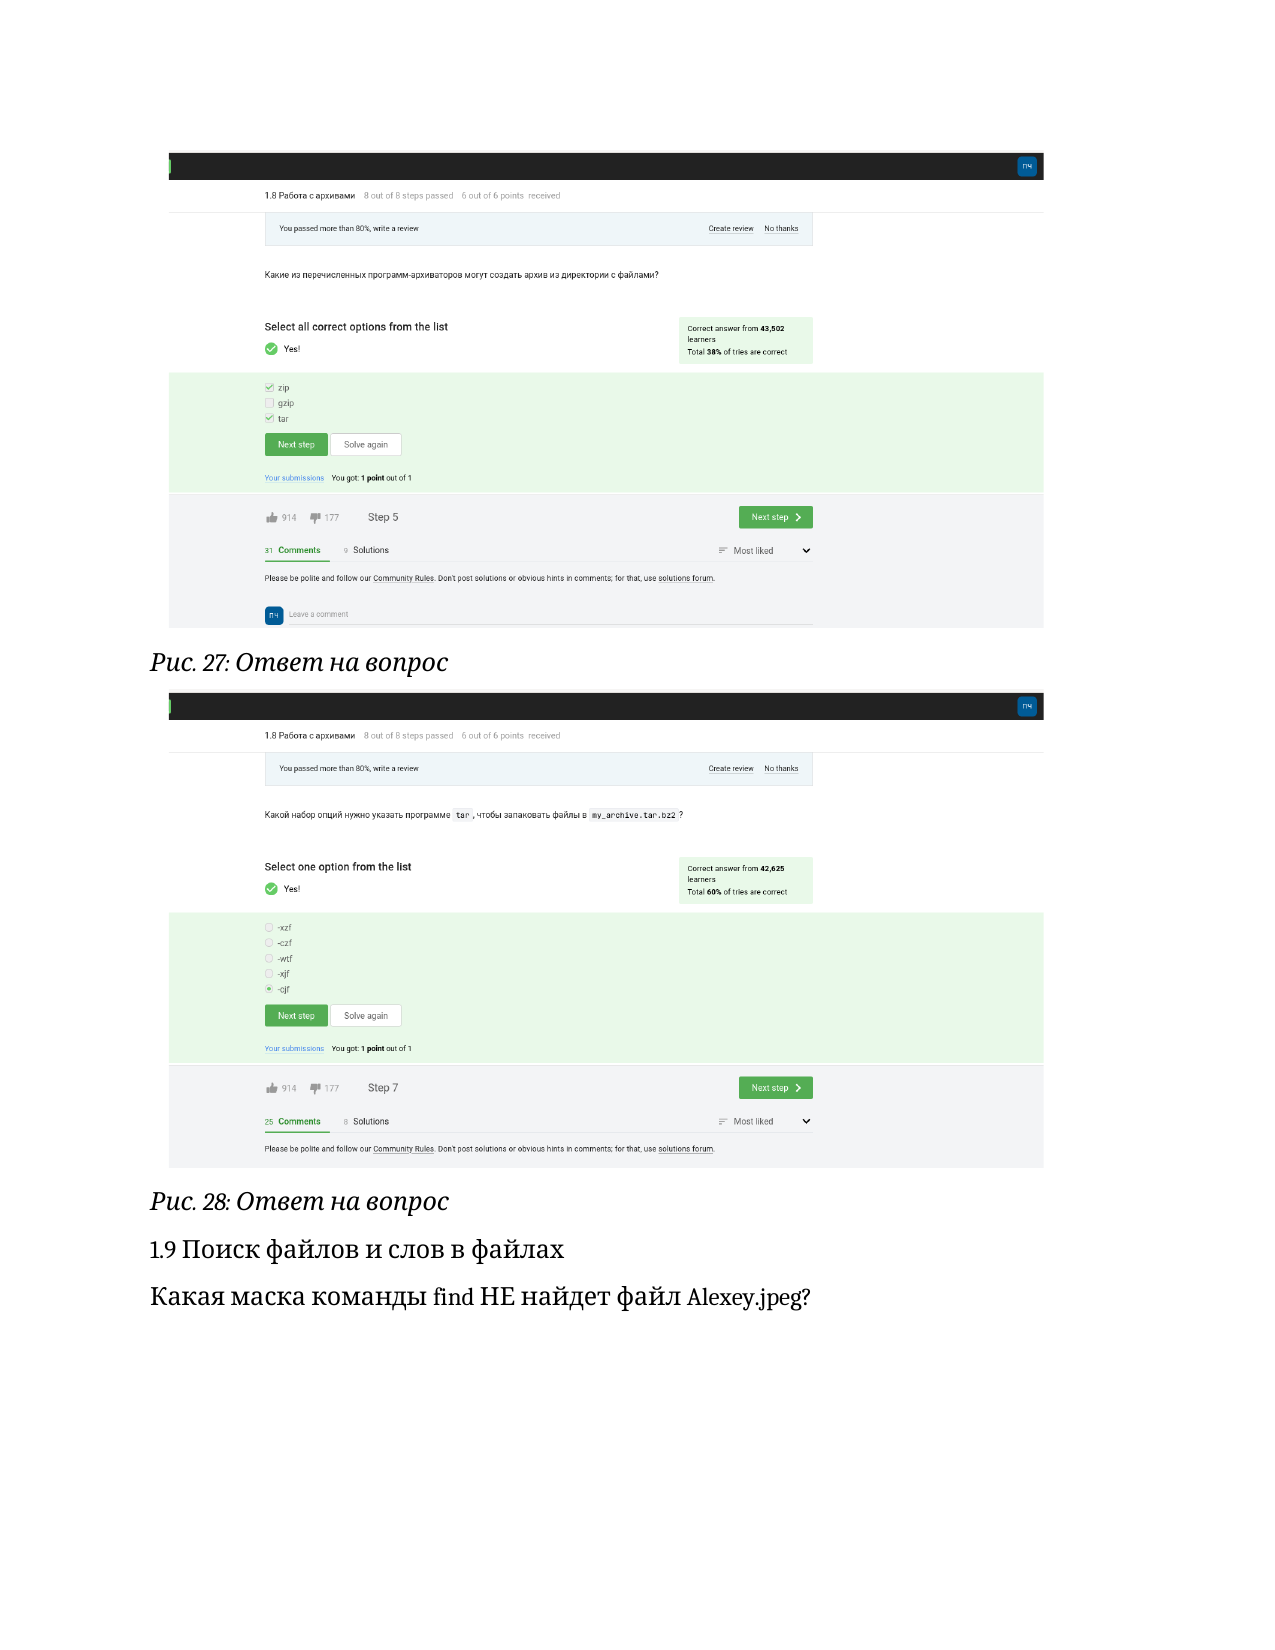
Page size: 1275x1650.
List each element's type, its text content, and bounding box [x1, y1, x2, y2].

text Какая маска команды find НЕ найдет файл Alexey.jpeg? [150, 1283, 1125, 1312]
picture [168, 150, 1044, 628]
picture [168, 689, 1044, 1168]
text Рис. 28: Ответ на вопрос [150, 1188, 1125, 1217]
text Рис. 27: Ответ на вопрос [150, 648, 1125, 677]
text 1.9 Поиск файлов и слов в файлах [150, 1236, 1125, 1264]
